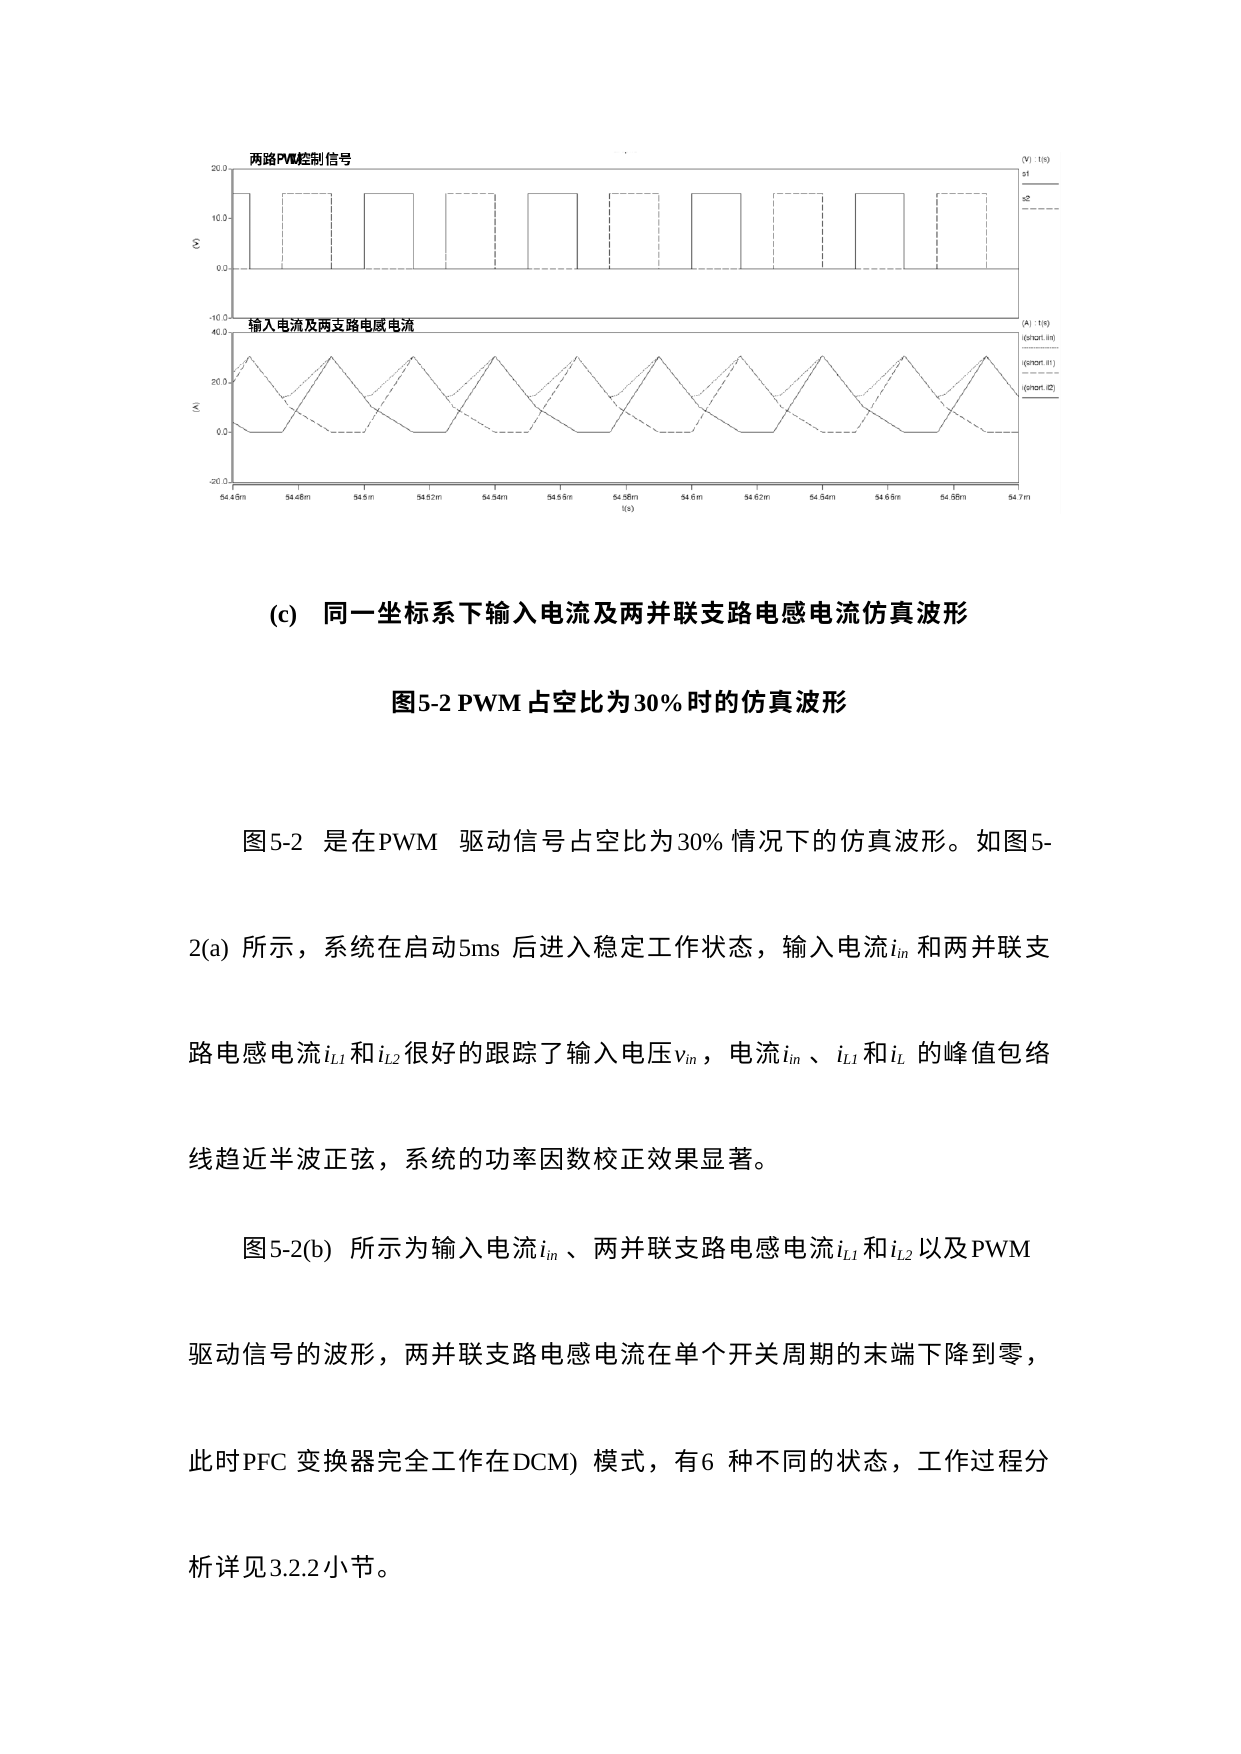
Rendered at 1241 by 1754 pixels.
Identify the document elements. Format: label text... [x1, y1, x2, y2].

text 图5-2是在PWM驱动信号占空比为30%情况下的仿真波形。如图5-2(a)所示，系统在启动5ms后进入稳定工作状态，输入电流iin和两并联支路电感电流iL1和iL2很好的跟踪了输入电压vin，电流iin、iL1和iL的峰值包络线趋近半波正弦，系统的功率因数校正效果显著。 [188, 804, 1052, 1193]
text 图5-2(b)所示为输入电流iin、两并联支路电感电流iL1和iL2以及PWM驱动信号的波形，两并联支路电感电流在单个开关周期的末端下降到零，此时PFC变换器完全工作在DCM)模式，有6种不同的状态，工作过程分析详见3.2.2小节。 [188, 1211, 1052, 1601]
text 图5-2 PWM占空比为30%时的仿真波形 [188, 665, 1052, 736]
text (c) 同一坐标系下输入电流及两并联支路电感电流仿真波形 [188, 151, 1052, 647]
